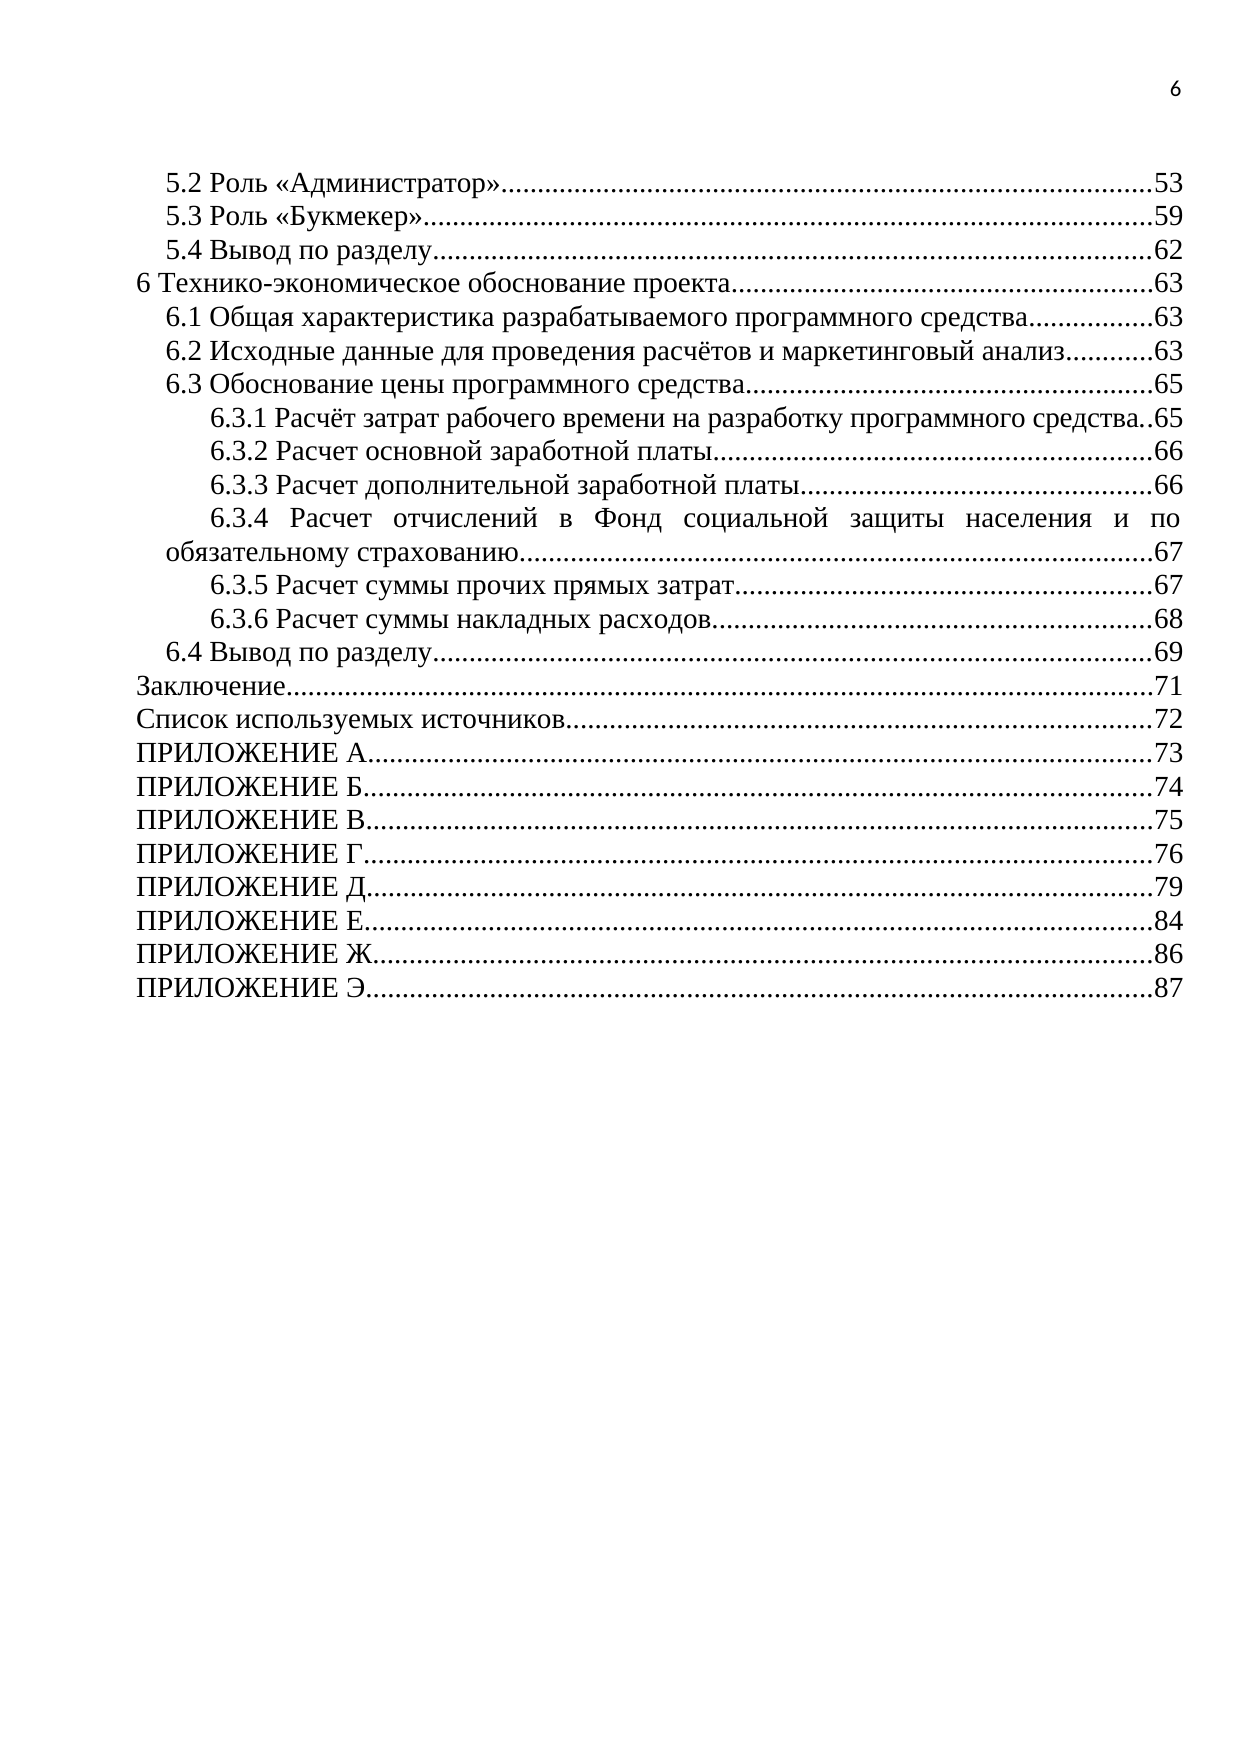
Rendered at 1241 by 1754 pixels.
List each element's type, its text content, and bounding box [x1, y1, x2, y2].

text 6.3.5 Расчет суммы прочих прямых затрат 67 [165, 567, 1181, 601]
text 6.3.3 Расчет дополнительной заработной платы 66 [165, 467, 1181, 500]
text 6.3.2 Расчет основной заработной платы 66 [165, 433, 1181, 467]
text Заключение 71 [136, 668, 1181, 702]
text 5.2 Роль «Администратор» 53 [136, 165, 1181, 198]
text 5.4 Вывод по разделу 62 [136, 232, 1181, 266]
text 6.2 Исходные данные для проведения расчётов и маркетинговый анализ 63 [136, 333, 1181, 366]
text ПРИЛОЖЕНИЕ Г 76 [136, 836, 1181, 869]
text ПРИЛОЖЕНИЕ Э 87 [136, 970, 1181, 1003]
text 6.1 Общая характеристика разрабатываемого программного средства 63 [136, 299, 1181, 333]
text 6.3.1 Расчёт затрат рабочего времени на разработку программного средства 65 [165, 400, 1181, 433]
text ПРИЛОЖЕНИЕ А 73 [136, 735, 1181, 769]
text 6.3.6 Расчет суммы накладных расходов 68 [165, 601, 1181, 634]
text ПРИЛОЖЕНИЕ В 75 [136, 802, 1181, 836]
text 5.3 Роль «Букмекер» 59 [136, 198, 1181, 232]
text 6 Технико-экономическое обоснование проекта 63 [136, 266, 1181, 299]
text ПРИЛОЖЕНИЕ Б 74 [136, 769, 1181, 802]
text 6.3.4 Расчет отчислений в Фонд социальной защиты населения и по обязательному страхованию 67 [165, 500, 1181, 567]
text 6.3 Обоснование цены программного средства 65 [136, 366, 1181, 400]
text ПРИЛОЖЕНИЕ Е 84 [136, 903, 1181, 936]
text 6.4 Вывод по разделу 69 [136, 634, 1181, 668]
text ПРИЛОЖЕНИЕ Ж 86 [136, 936, 1181, 970]
text Список используемых источников 72 [136, 702, 1181, 735]
text ПРИЛОЖЕНИЕ Д 79 [136, 869, 1181, 903]
